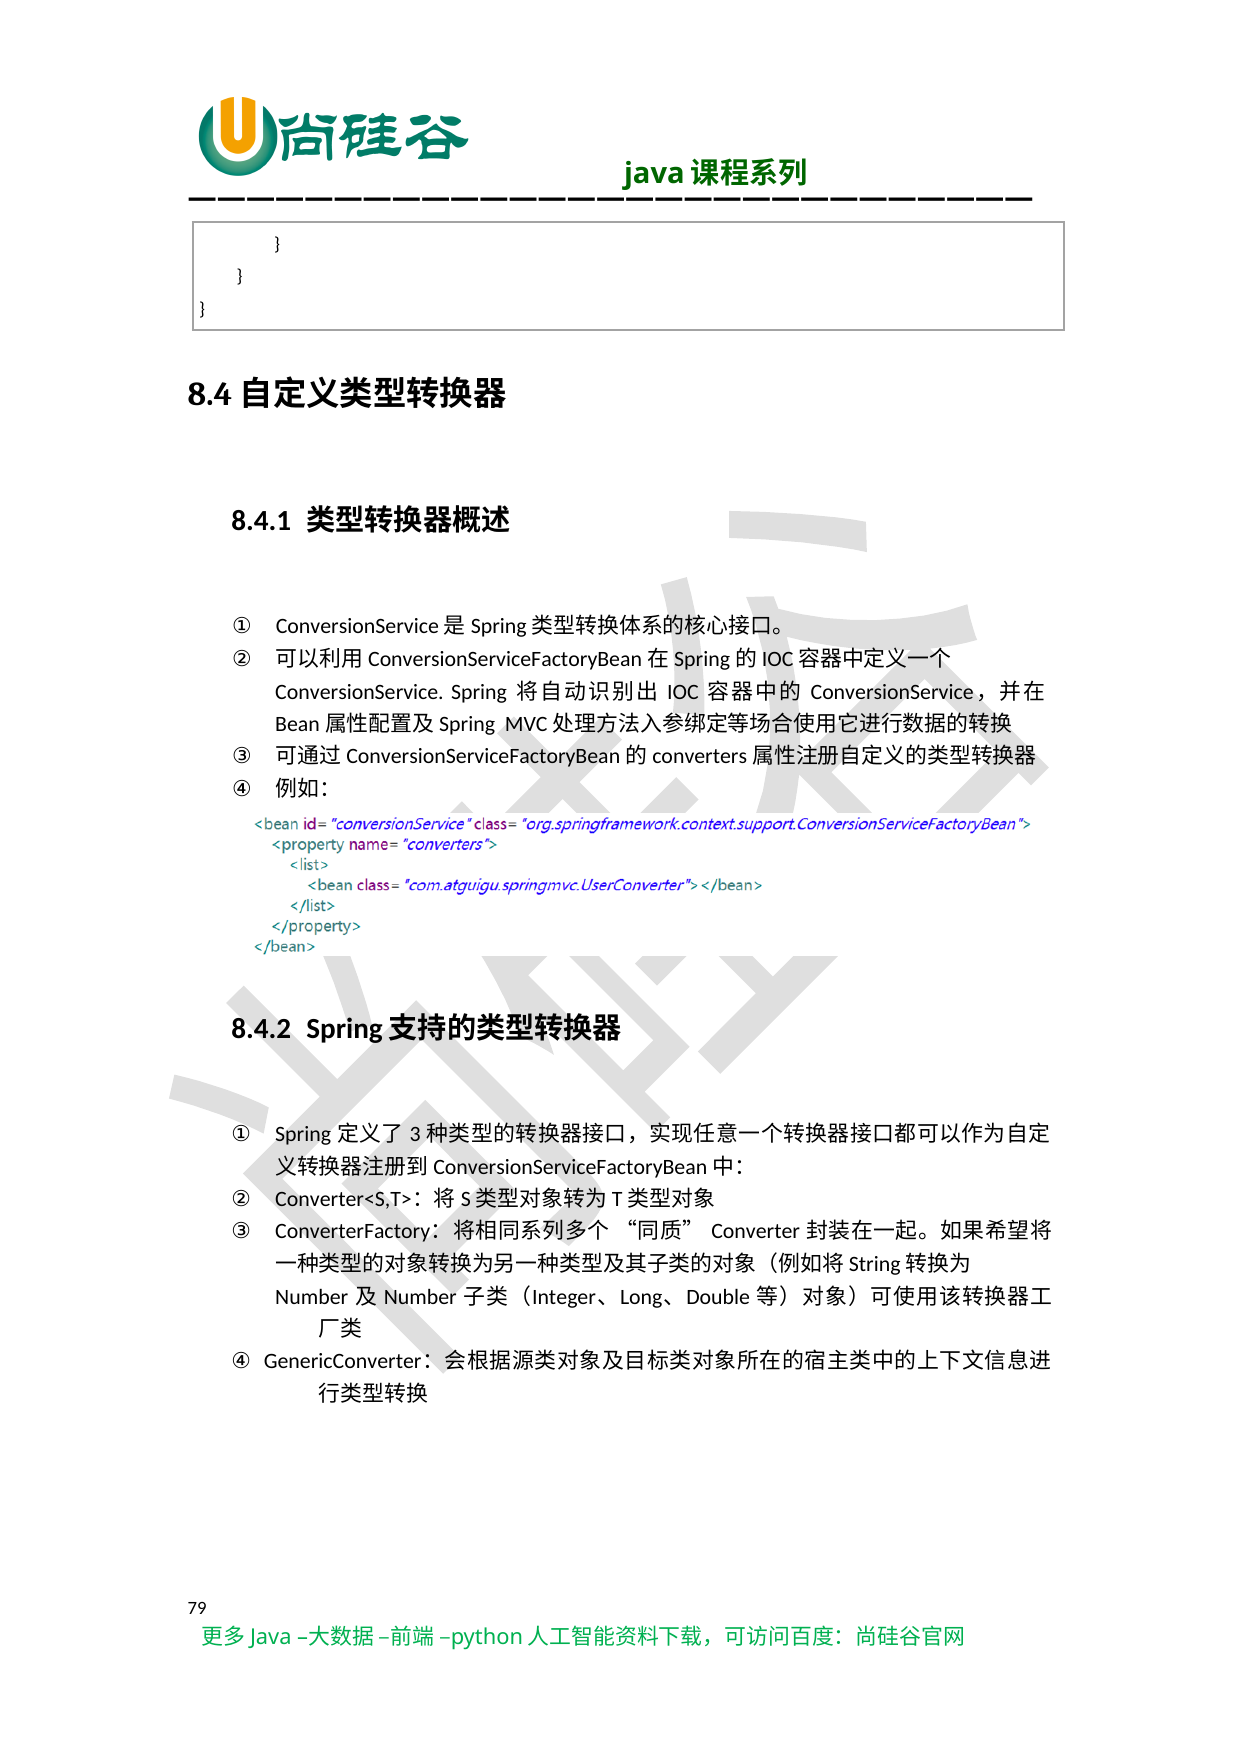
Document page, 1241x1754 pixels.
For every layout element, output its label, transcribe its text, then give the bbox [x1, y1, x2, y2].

subtitle 8.4 自定义类型转换器 [187, 358, 1053, 423]
text ③ ConverterFactory：将相同系列多个 “同质” Converter 封装在一起。如果希望将 一种类型的对象转换为另一种类型及其子类的对象（例如将 String 转换为 Number 及 Number 子类（Integer、Long、Double 等）对象）可使用该转换器工 厂类 [187, 1213, 1053, 1343]
text ① Spring 定义了 3 种类型的转换器接口，实现任意一个转换器接口都可以作为自定 义转换器注册到 ConversionServiceFactoryBean 中： [187, 1116, 1053, 1181]
subtitle 类型转换器概述 [231, 485, 1053, 550]
text ConversionService. Spring 将自动识别出 IOC 容器中的 ConversionService，并在 Bean 属性配置及 Spring MVC 处理方法入参绑定等场合使用它进行数据的转换 [231, 673, 1053, 738]
list 可通过 ConversionServiceFactoryBean 的 converters 属性注册自定义的类型转换器 [232, 738, 1053, 771]
list 可以利用 ConversionServiceFactoryBean 在 Spring 的 IOC 容器中定义一个 [232, 641, 1053, 673]
list 例如： [232, 771, 1053, 803]
picture [187, 88, 476, 184]
subtitle Spring支持的类型转换器 [231, 993, 1053, 1058]
text ④ GenericConverter：会根据源类对象及目标类对象所在的宿主类中的上下文信息进 行类型转换 [187, 1343, 1053, 1408]
picture [246, 813, 1035, 956]
list ConversionService 是 Spring 类型转换体系的核心接口。 [232, 608, 1053, 641]
text ② Converter<S,T>：将 S 类型对象转为 T 类型对象 [187, 1181, 1053, 1213]
